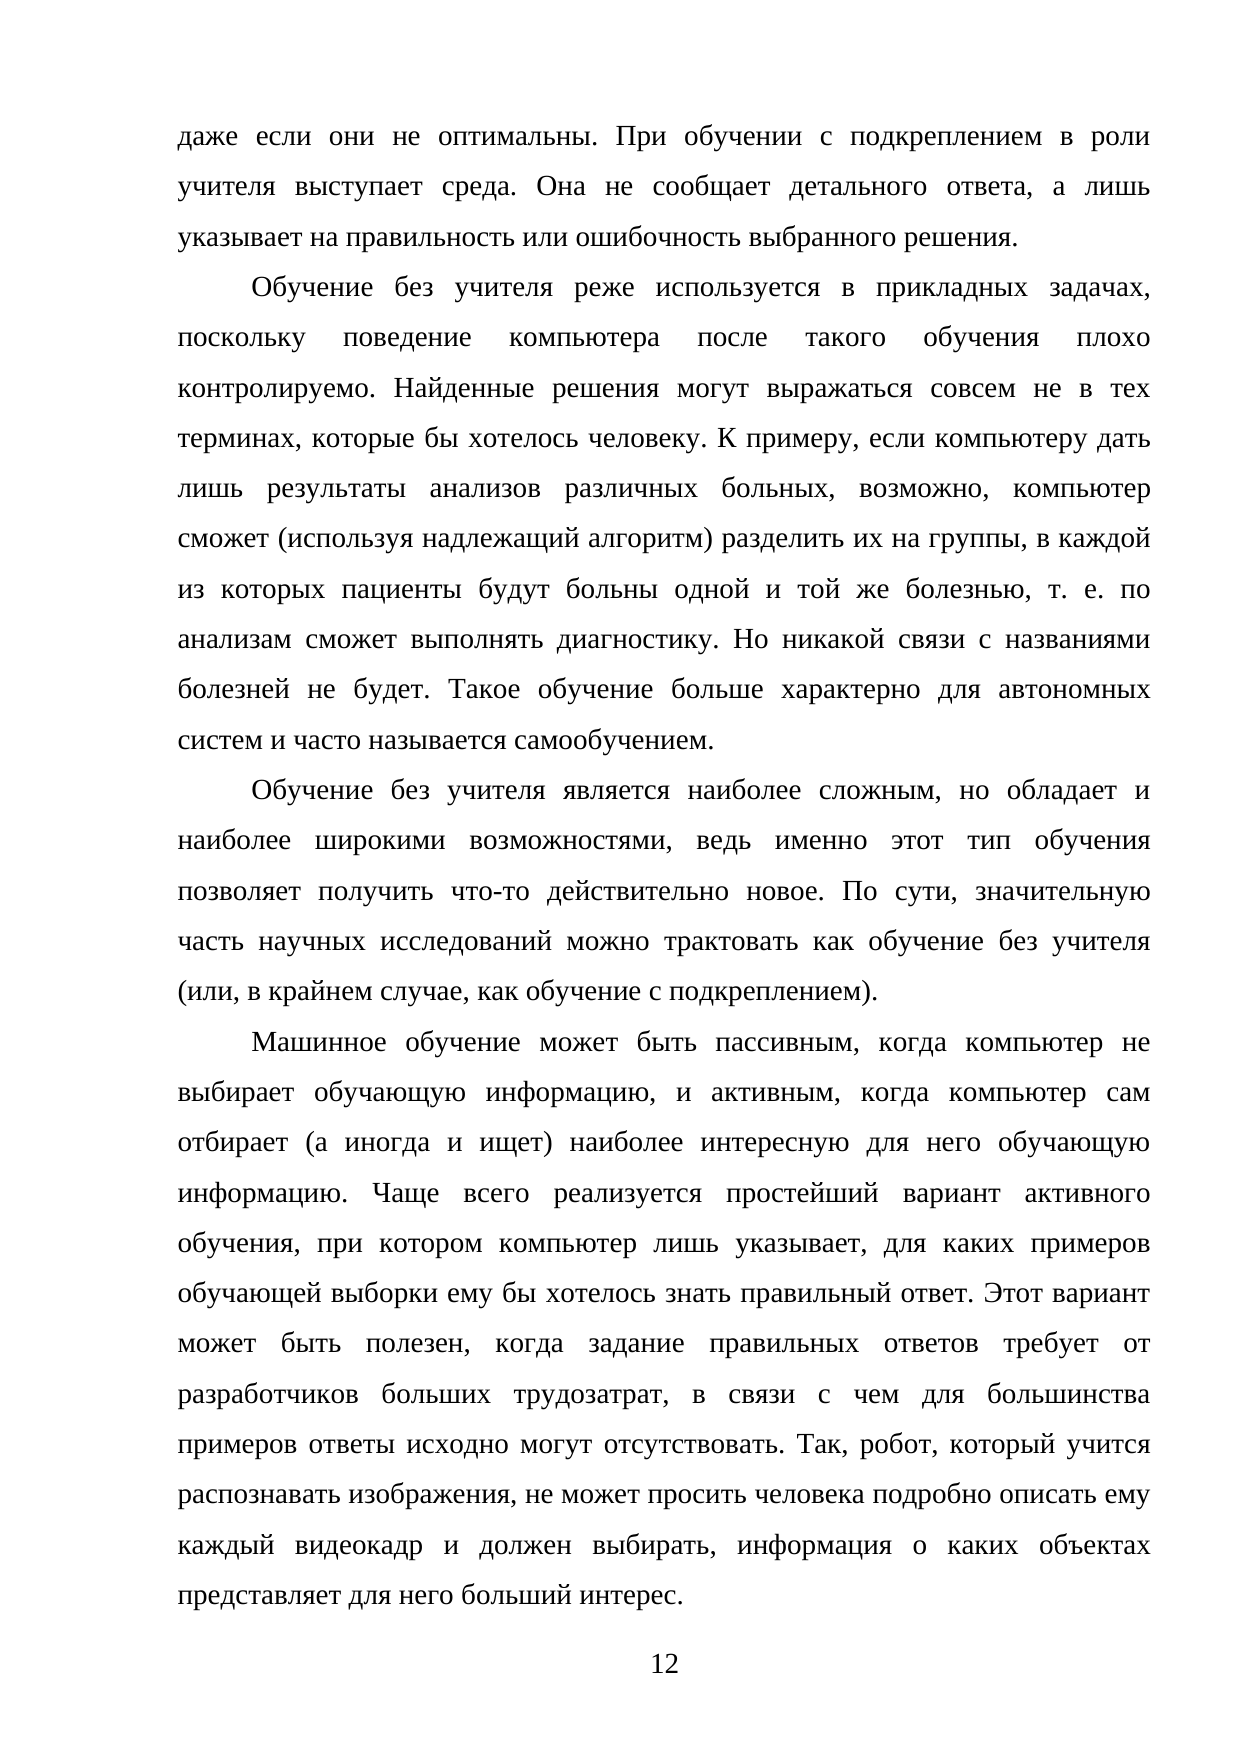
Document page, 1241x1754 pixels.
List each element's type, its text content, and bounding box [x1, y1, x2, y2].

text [177, 118, 1152, 252]
text Машинное обучение может быть пассивным, когда компьютер не выбирает обучающую информацию, и активным, когда компьютер сам отбирает (а иногда и ищет) наиболее интересную для него обучающую информацию. Чаще всего реализуется простейший вариант активного обучения, при котором компьютер лишь указывает, для каких примеров обучающей выборки ему бы хотелось знать правильный ответ. Этот вариант может быть полезен, когда задание правильных ответов требует от разработчиков больших трудозатрат, в связи с чем для большинства примеров ответы исходно могут отсутствовать. Так, робот, который учится распознавать изображения, не может просить человека подробно описать ему каждый видеокадр и должен выбирать, информация о каких объектах представляет для него больший интерес. [177, 1024, 1152, 1611]
text Обучение без учителя является наиболее сложным, но обладает и наиболее широкими возможностями, ведь именно этот тип обучения позволяет получить что-то действительно новое. По сути, значительную часть научных исследований можно трактовать как обучение без учителя (или, в крайнем случае, как обучение с подкреплением). [177, 772, 1152, 1007]
text Обучение без учителя реже используется в прикладных задачах, поскольку поведение компьютера после такого обучения плохо контролируемо. Найденные решения могут выражаться совсем не в тех терминах, которые бы хотелось человеку. К примеру, если компьютеру дать лишь результаты анализов различных больных, возможно, компьютер сможет (используя надлежащий алгоритм) разделить их на группы, в каждой из которых пациенты будут больны одной и той же болезнью, т. е. по анализам сможет выполнять диагностику. Но никакой связи с названиями болезней не будет. Такое обучение больше характерно для автономных систем и часто называется самообучением. [177, 269, 1152, 755]
